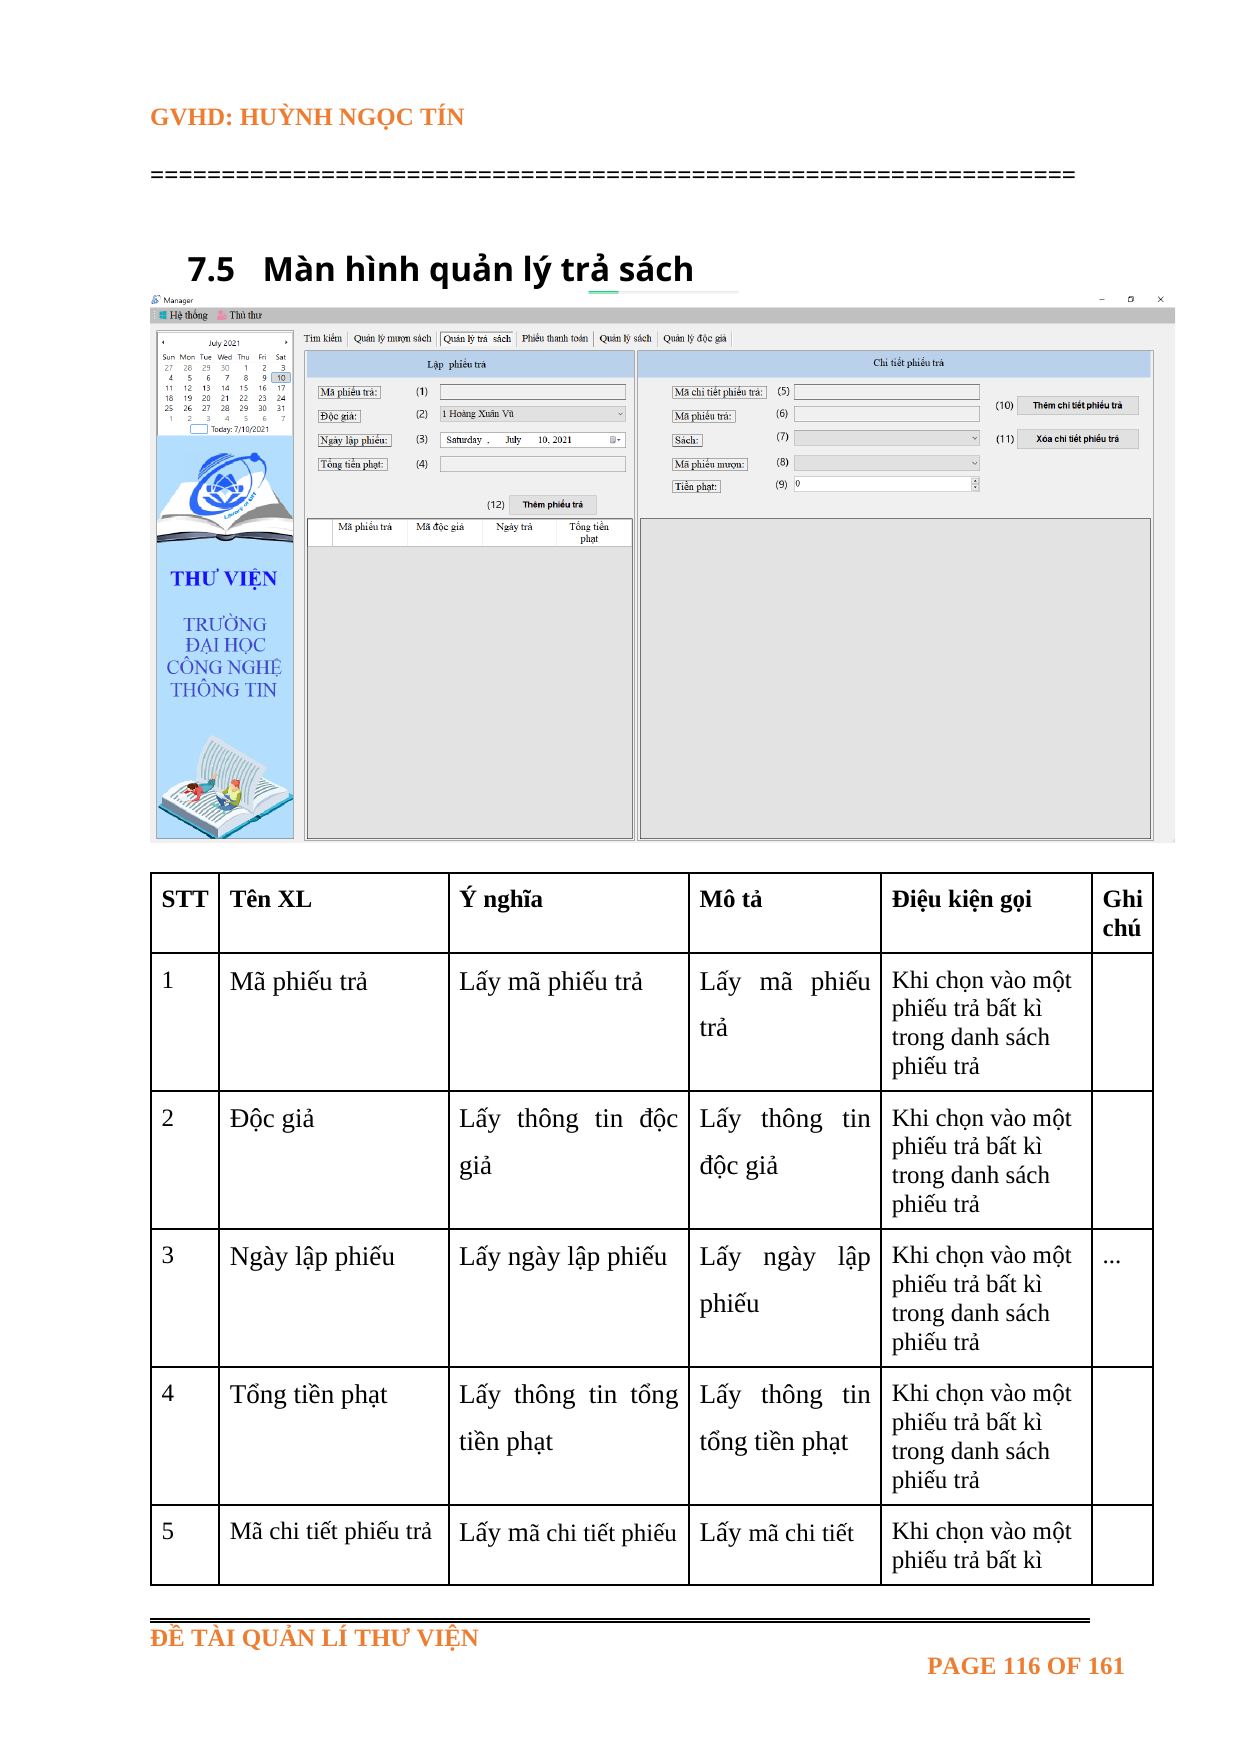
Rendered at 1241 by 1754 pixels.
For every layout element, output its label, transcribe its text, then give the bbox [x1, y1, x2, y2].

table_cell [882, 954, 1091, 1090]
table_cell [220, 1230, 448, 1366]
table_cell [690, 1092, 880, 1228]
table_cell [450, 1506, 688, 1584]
picture [150, 291, 1175, 843]
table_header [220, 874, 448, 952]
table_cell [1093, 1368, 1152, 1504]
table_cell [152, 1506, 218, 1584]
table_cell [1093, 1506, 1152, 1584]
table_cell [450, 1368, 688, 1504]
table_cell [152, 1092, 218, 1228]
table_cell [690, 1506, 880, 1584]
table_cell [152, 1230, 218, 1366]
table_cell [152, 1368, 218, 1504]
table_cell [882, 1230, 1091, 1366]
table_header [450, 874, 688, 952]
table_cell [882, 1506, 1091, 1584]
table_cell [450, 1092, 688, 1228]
subtitle Màn hình quản lý trả sách [187, 246, 1087, 291]
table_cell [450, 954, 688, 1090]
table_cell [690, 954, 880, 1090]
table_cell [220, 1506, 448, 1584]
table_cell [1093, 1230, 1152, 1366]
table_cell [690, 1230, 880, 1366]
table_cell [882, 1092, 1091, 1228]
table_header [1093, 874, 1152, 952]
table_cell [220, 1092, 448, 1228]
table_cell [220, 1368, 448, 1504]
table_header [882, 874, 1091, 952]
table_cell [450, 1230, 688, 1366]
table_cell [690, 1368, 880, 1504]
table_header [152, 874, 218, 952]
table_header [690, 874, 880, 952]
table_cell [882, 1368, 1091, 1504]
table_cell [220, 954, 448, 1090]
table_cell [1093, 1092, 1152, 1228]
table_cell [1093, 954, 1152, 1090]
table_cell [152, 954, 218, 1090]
